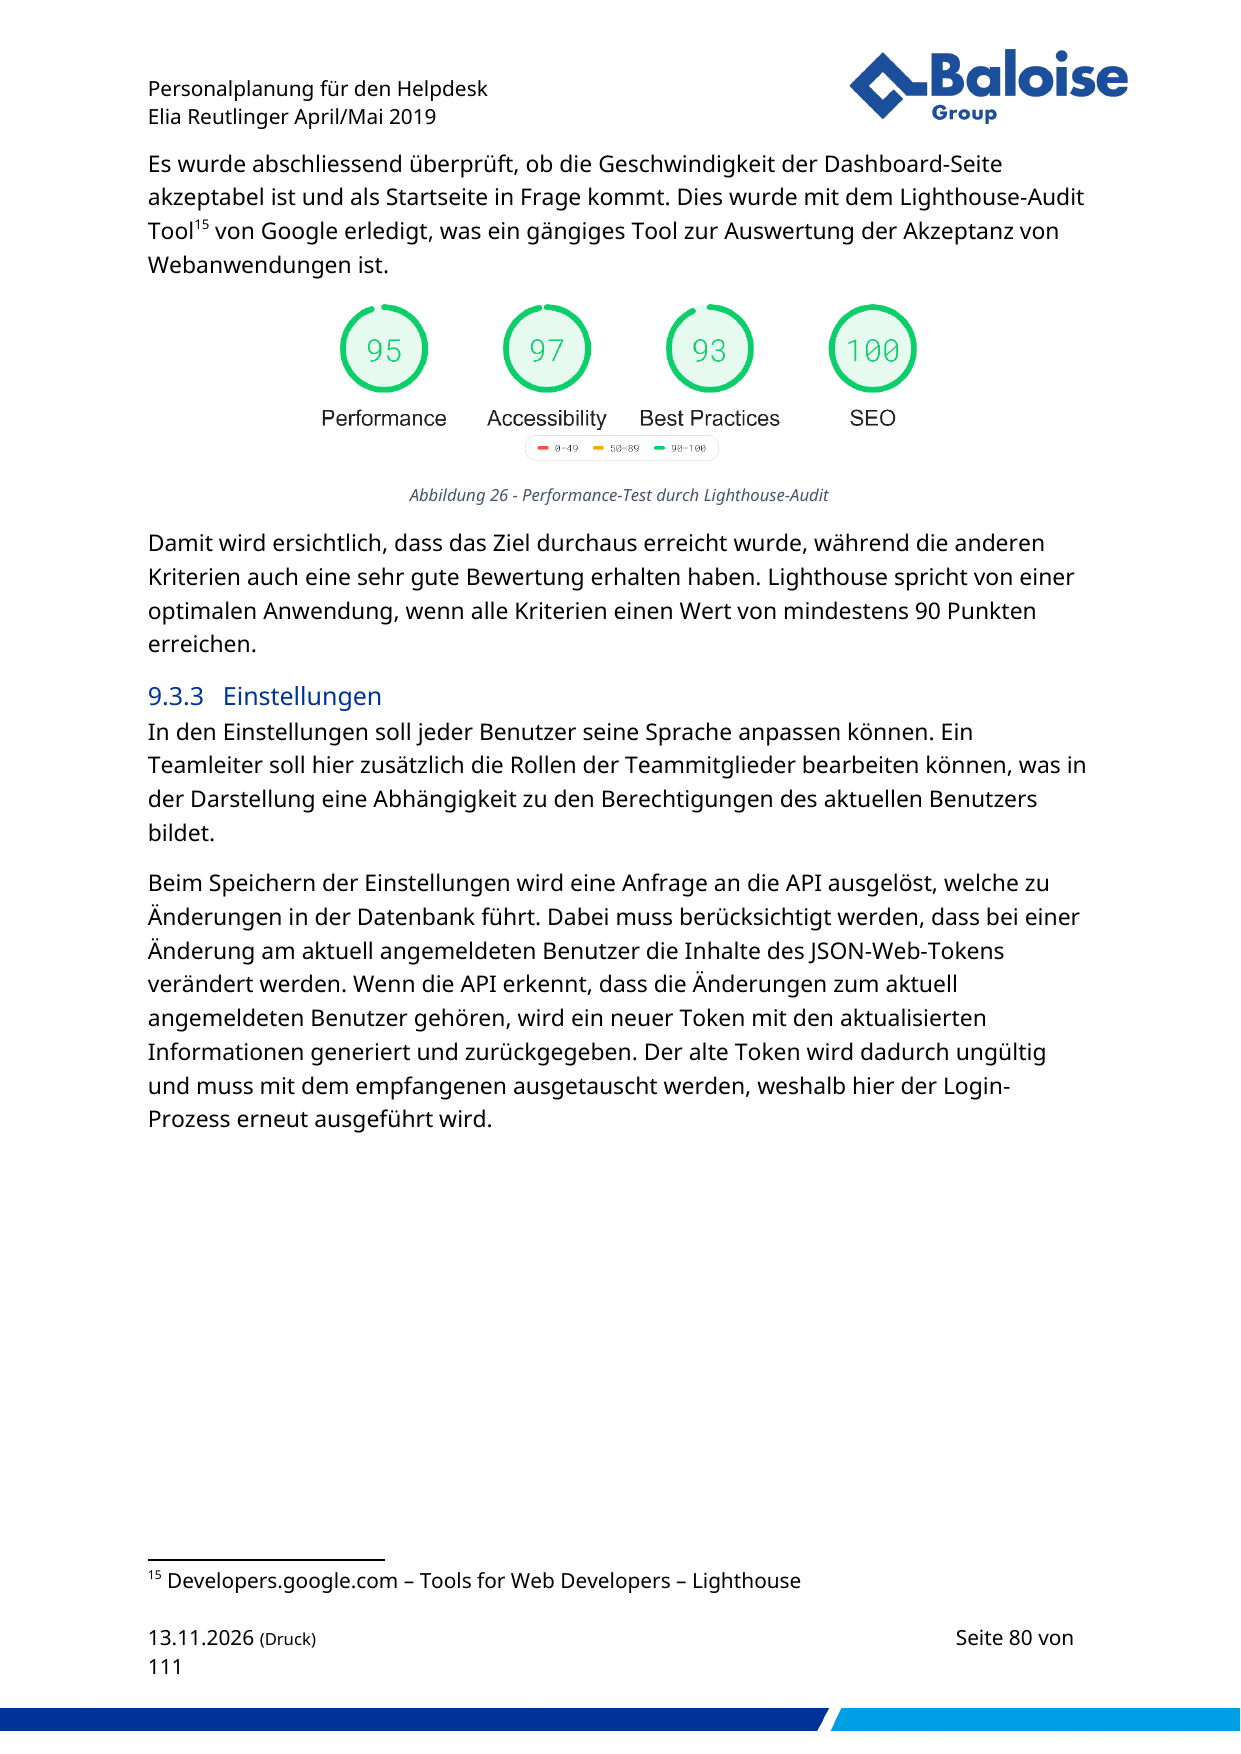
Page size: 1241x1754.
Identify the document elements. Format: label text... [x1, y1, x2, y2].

text In den Einstellungen soll jeder Benutzer seine Sprache anpassen können. Ein Teamleiter soll hier zusätzlich die Rollen der Teammitglieder bearbeiten können, was in der Darstellung eine Abhängigkeit zu den Berechtigungen des aktuellen Benutzers bildet. [148, 716, 1093, 848]
text Beim Speichern der Einstellungen wird eine Anfrage an die API ausgelöst, welche zu Änderungen in der Datenbank führt. Dabei muss berücksichtigt werden, dass bei einer Änderung am aktuell angemeldeten Benutzer die Inhalte des JSON-Web-Tokens verändert werden. Wenn die API erkennt, dass die Änderungen zum aktuell angemeldeten Benutzer gehören, wird ein neuer Token mit den aktualisierten Informationen generiert und zurückgegeben. Der alte Token wird dadurch ungültig und muss mit dem empfangenen ausgetauscht werden, weshalb hier der Login-Prozess erneut ausgeführt wird. [148, 867, 1093, 1135]
text Es wurde abschliessend überprüft, ob die Geschwindigkeit der Dashboard-Seite akzeptabel ist und als Startseite in Frage kommt. Dies wurde mit dem Lighthouse-Audit Tool von Google erledigt, was ein gängiges Tool zur Auswertung der Akzeptanz von Webanwendungen ist. [148, 148, 1093, 280]
picture [849, 49, 1128, 124]
subtitle Einstellungen [148, 679, 1093, 713]
picture [319, 299, 921, 465]
text Damit wird ersichtlich, dass das Ziel durchaus erreicht wurde, während die anderen Kriterien auch eine sehr gute Bewertung erhalten haben. Lighthouse spricht von einer optimalen Anwendung, wenn alle Kriterien einen Wert von mindestens 90 Punkten erreichen. [148, 527, 1093, 659]
picture [0, 1708, 1241, 1733]
text Abbildung 26 - Performance-Test durch Lighthouse-Audit [148, 483, 1093, 506]
